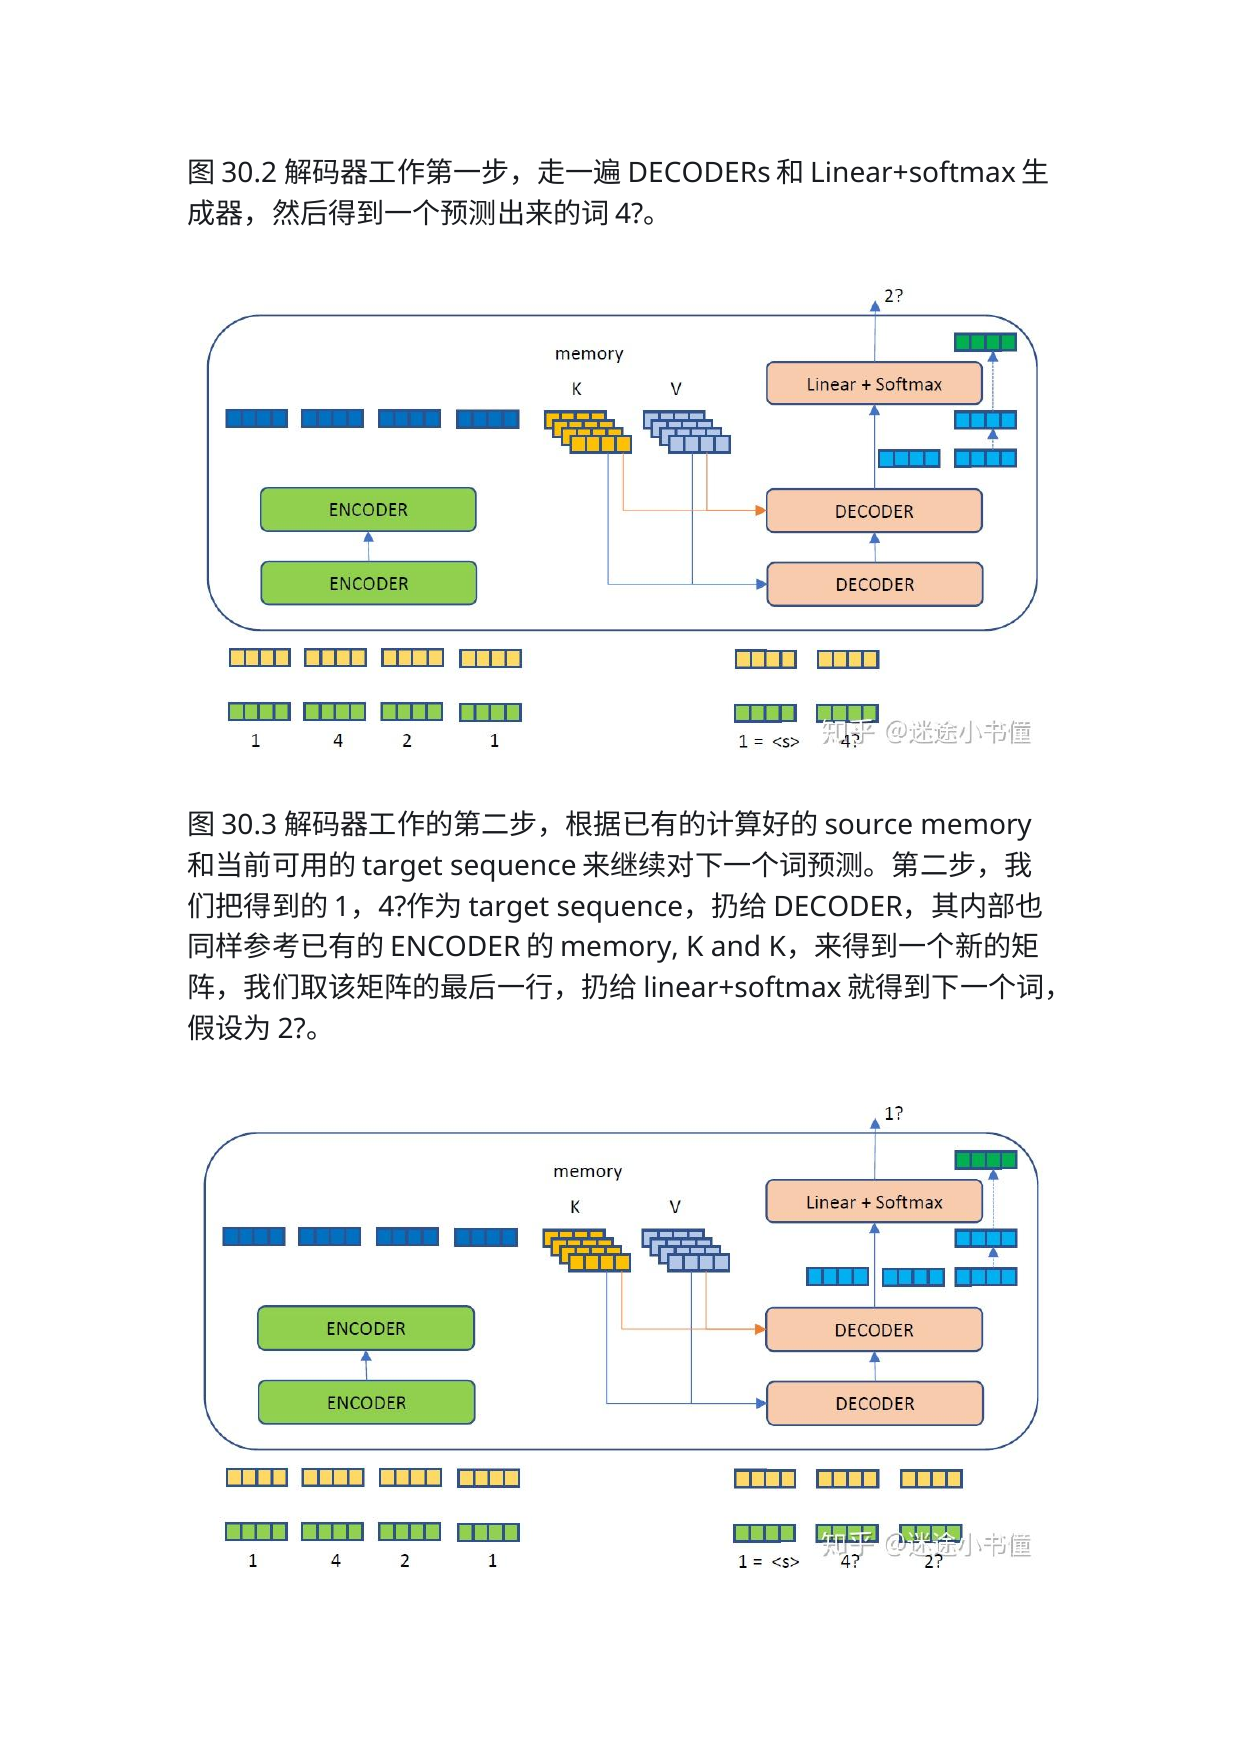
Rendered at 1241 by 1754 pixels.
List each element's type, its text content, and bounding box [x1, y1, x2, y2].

text 图30.3 解码器工作的第二步，根据已有的计算好的source memory和当前可用的target sequence来继续对下一个词预测。第二步，我们把得到的1，4?作为target sequence，扔给DECODER，其内部也同样参考已有的ENCODER的memory, K and K，来得到一个新的矩阵，我们取该矩阵的最后一行，扔给linear+softmax就得到下一个词，假设为2?。 [187, 802, 1053, 1047]
picture [187, 1081, 1053, 1580]
picture [187, 266, 1053, 767]
text 图30.2 解码器工作第一步，走一遍DECODERs和Linear+softmax生成器，然后得到一个预测出来的词4?。 [187, 150, 1053, 232]
